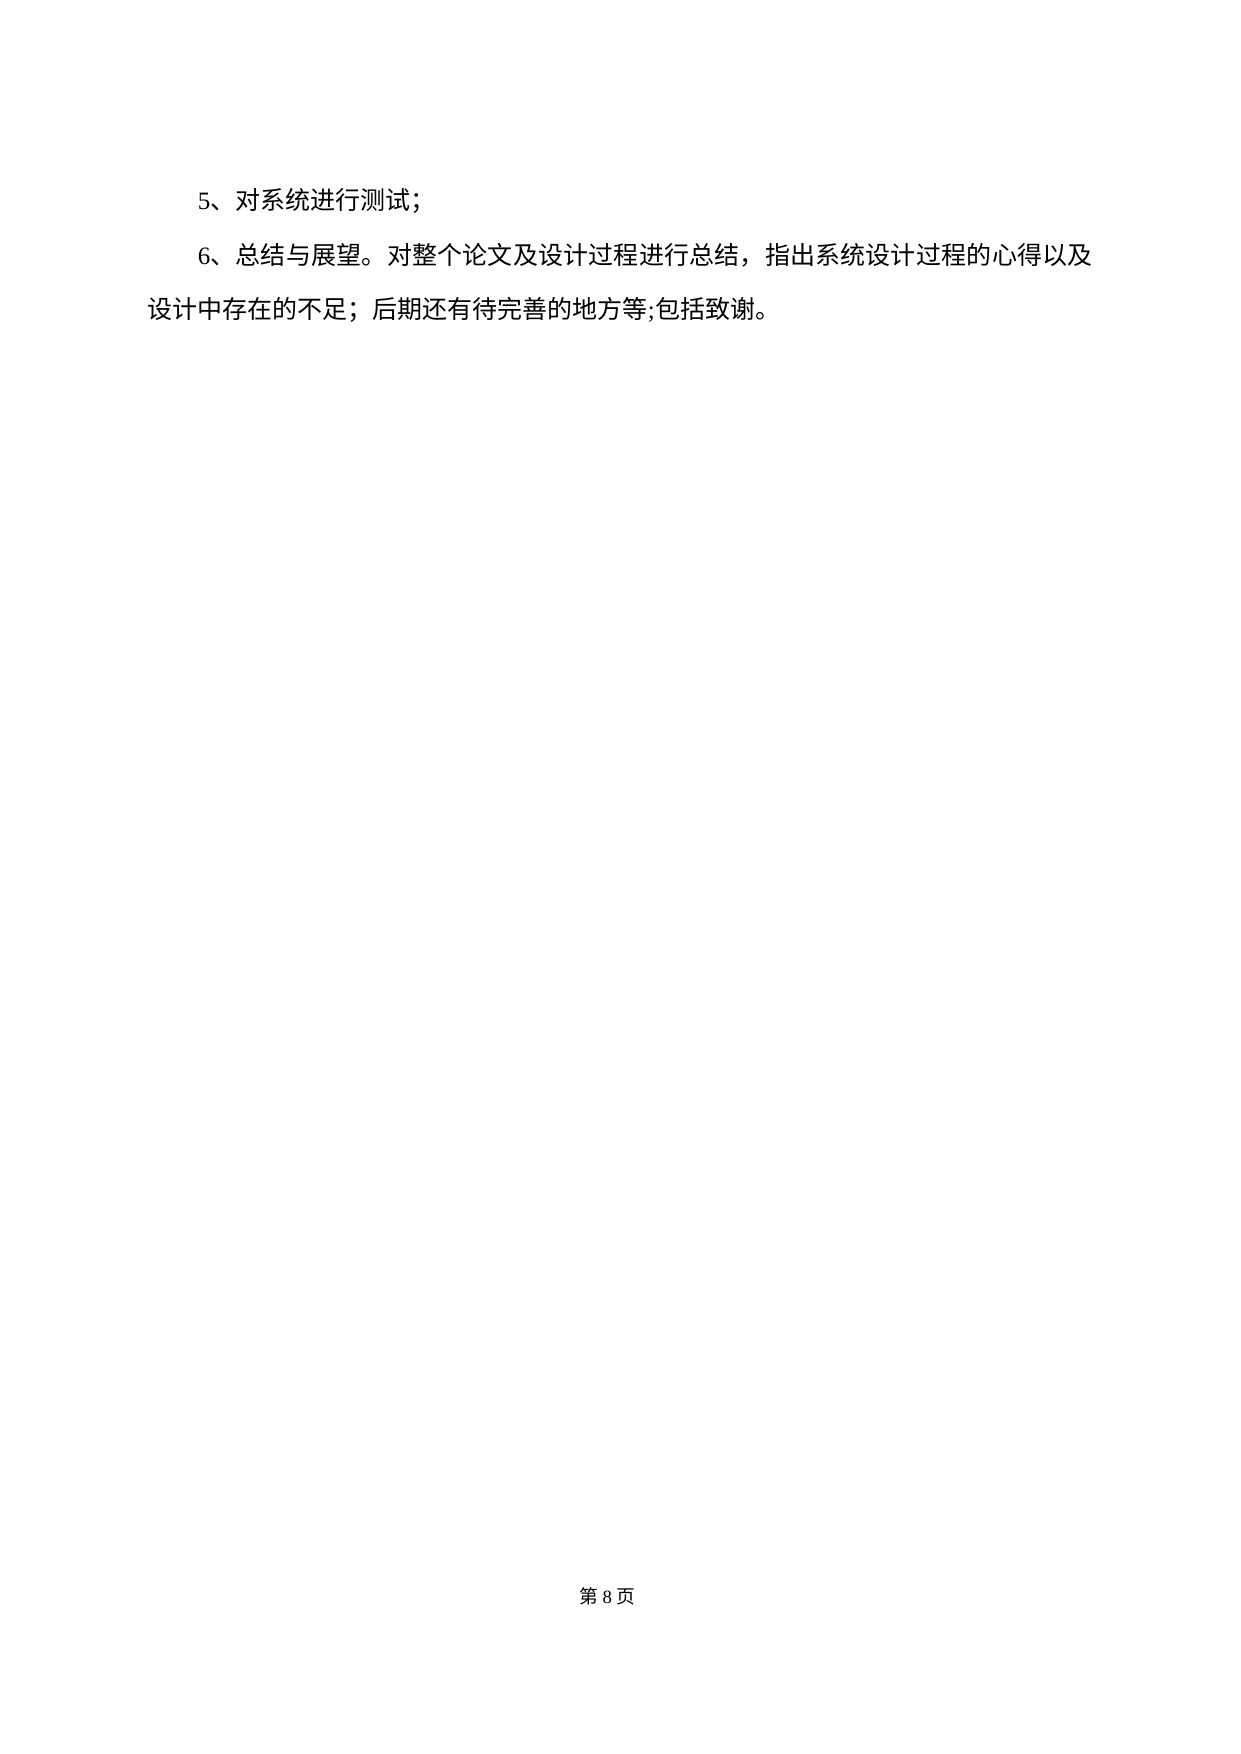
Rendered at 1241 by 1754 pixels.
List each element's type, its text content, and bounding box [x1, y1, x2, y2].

text 5、对系统进行测试； [148, 181, 1092, 217]
text 6、总结与展望。对整个论文及设计过程进行总结，指出系统设计过程的心得以及设计中存在的不足；后期还有待完善的地方等;包括致谢。 [148, 235, 1092, 326]
